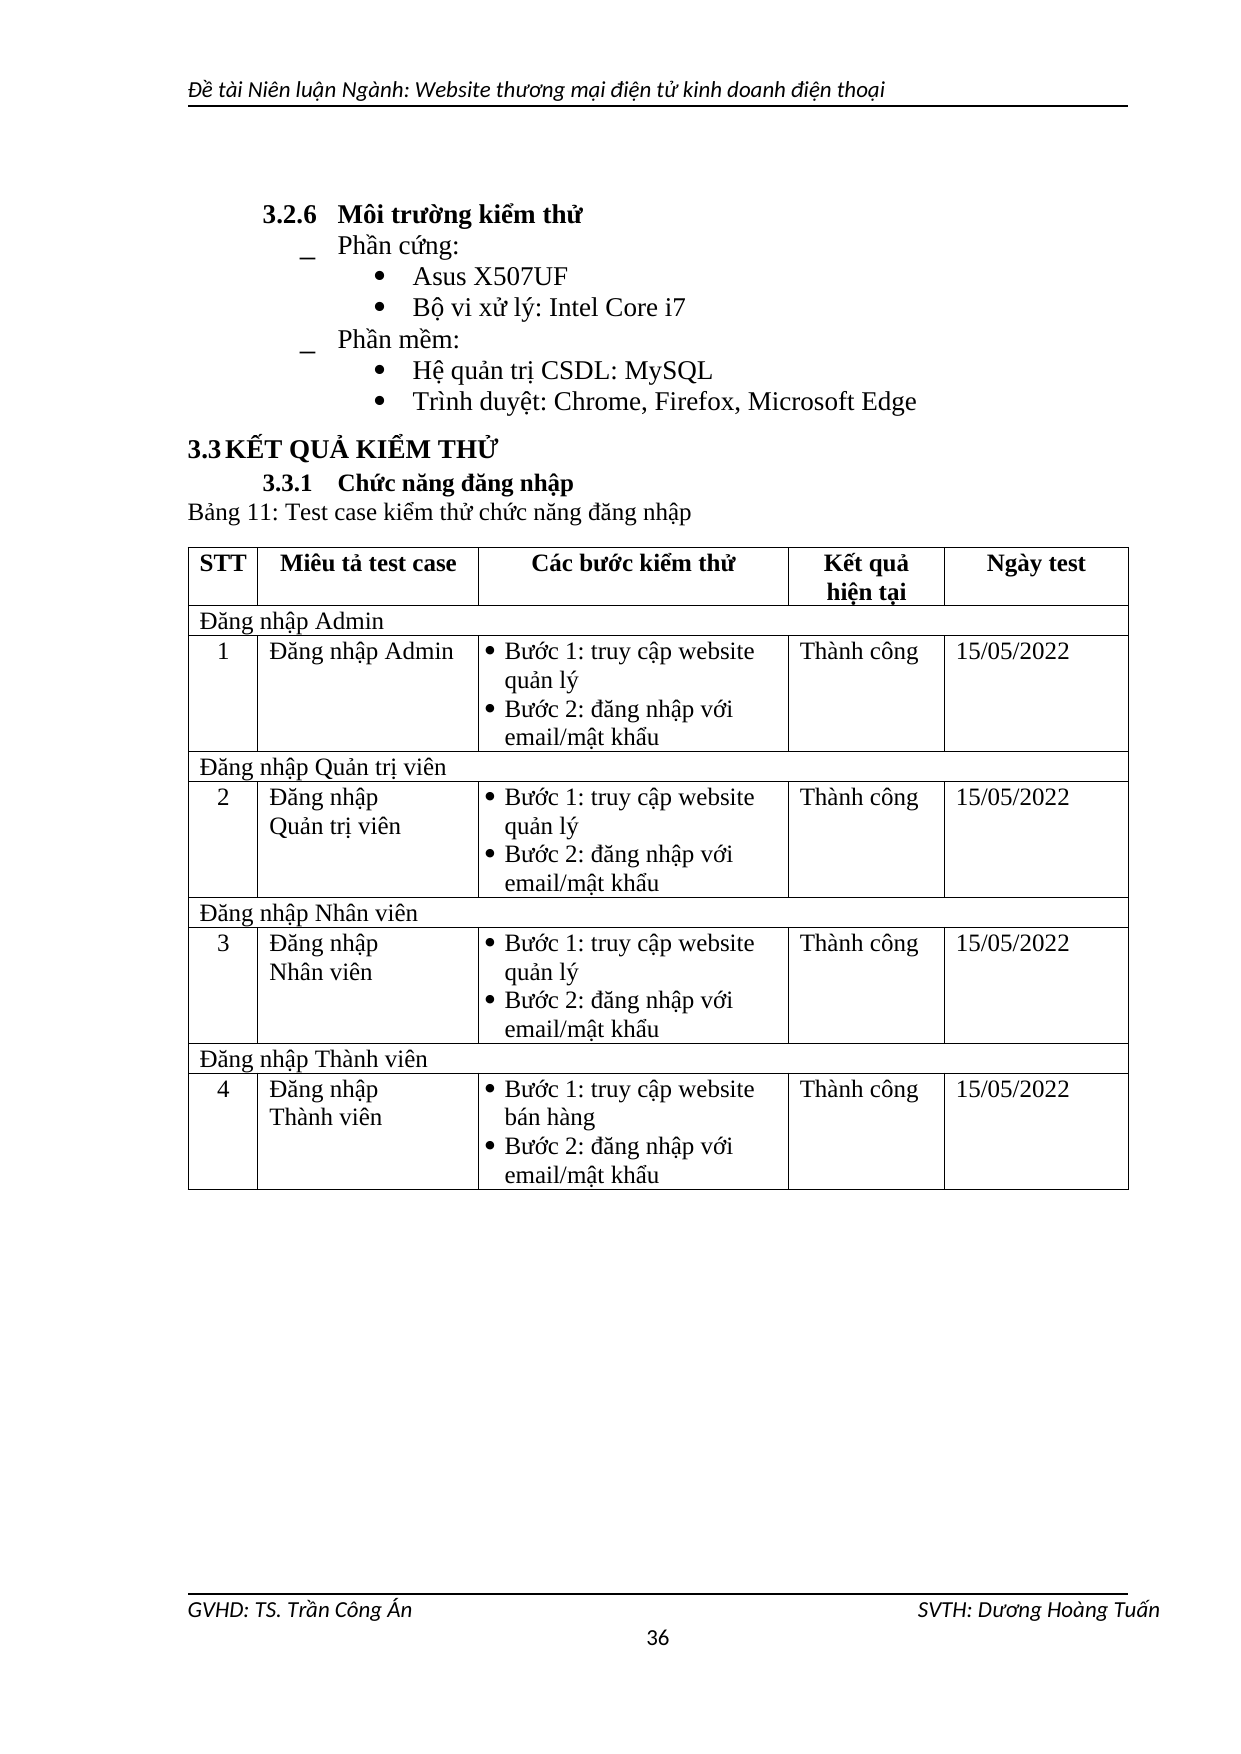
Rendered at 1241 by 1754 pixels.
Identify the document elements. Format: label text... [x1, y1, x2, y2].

table_cell Thành công [789, 782, 944, 897]
table_cell Bước 1: truy cập website quản lý Bước 2: đăng nhập với email/mật khẩu [479, 636, 788, 751]
table_cell 4 [189, 1074, 257, 1189]
table_cell 1 [189, 636, 257, 751]
table_cell Bước 1: truy cập website bán hàng Bước 2: đăng nhập với email/mật khẩu [479, 1074, 788, 1189]
table_cell Đăng nhập Quản trị viên [189, 752, 1128, 781]
table_cell Đăng nhập Nhân viên [258, 928, 478, 1043]
list Phần mềm: [300, 323, 1128, 354]
table_header Các bước kiểm thử [479, 548, 788, 605]
table_header Kết quả hiện tại [789, 548, 944, 605]
list Bộ vi xử lý: Intel Core i7 [375, 291, 1128, 323]
table_cell Đăng nhập Admin [189, 606, 1128, 635]
table_cell 15/05/2022 [945, 636, 1128, 751]
text KẾT QUẢ KIỂM THỬ [187, 433, 1128, 464]
table_cell Đăng nhập Quản trị viên [258, 782, 478, 897]
table_header Ngày test [945, 548, 1128, 605]
table_cell Đăng nhập Thành viên [189, 1044, 1128, 1073]
table_cell Thành công [789, 636, 944, 751]
table_cell Bước 1: truy cập website quản lý Bước 2: đăng nhập với email/mật khẩu [479, 928, 788, 1043]
table_cell Thành công [789, 928, 944, 1043]
table_cell 15/05/2022 [945, 928, 1128, 1043]
table_cell 15/05/2022 [945, 1074, 1128, 1189]
table_cell Đăng nhập Thành viên [258, 1074, 478, 1189]
table_cell 2 [189, 782, 257, 897]
list Asus X507UF [375, 260, 1128, 291]
table_header Miêu tả test case [258, 548, 478, 605]
list Hệ quản trị CSDL: MySQL [375, 354, 1128, 385]
table_cell Bước 1: truy cập website quản lý Bước 2: đăng nhập với email/mật khẩu [479, 782, 788, 897]
table_header STT [189, 548, 257, 605]
text Bảng 11: Test case kiểm thử chức năng đăng nhập [187, 497, 1128, 526]
text Môi trường kiểm thử [262, 198, 1128, 229]
table_cell 3 [189, 928, 257, 1043]
table_cell 15/05/2022 [945, 782, 1128, 897]
table_cell Đăng nhập Admin [258, 636, 478, 751]
list Trình duyệt: Chrome, Firefox, Microsoft Edge [375, 385, 1128, 416]
table_cell Thành công [789, 1074, 944, 1189]
table_cell Đăng nhập Nhân viên [189, 898, 1128, 927]
text Chức năng đăng nhập [262, 468, 1128, 497]
list Phần cứng: [300, 229, 1128, 260]
